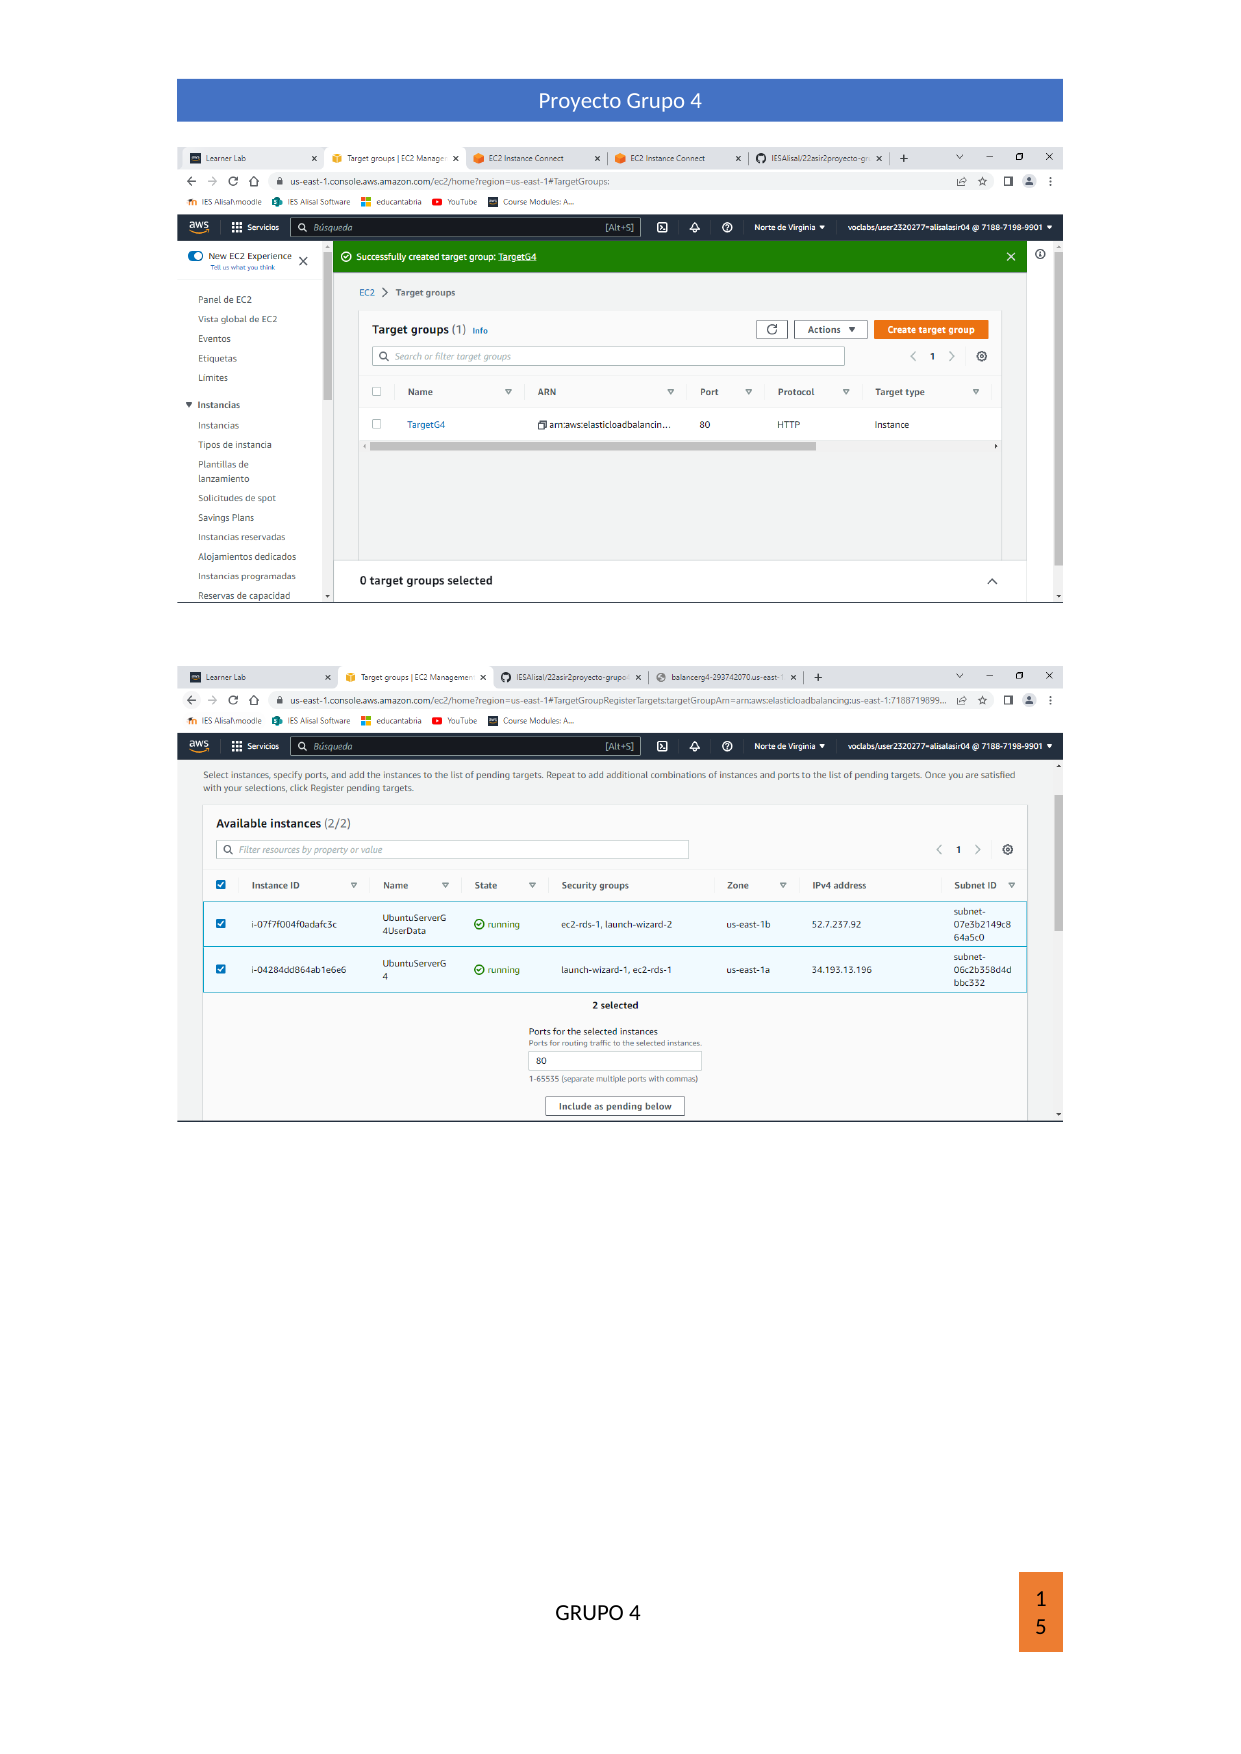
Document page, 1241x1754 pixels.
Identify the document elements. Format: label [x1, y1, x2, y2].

picture [177, 147, 1063, 603]
picture [177, 666, 1063, 1122]
